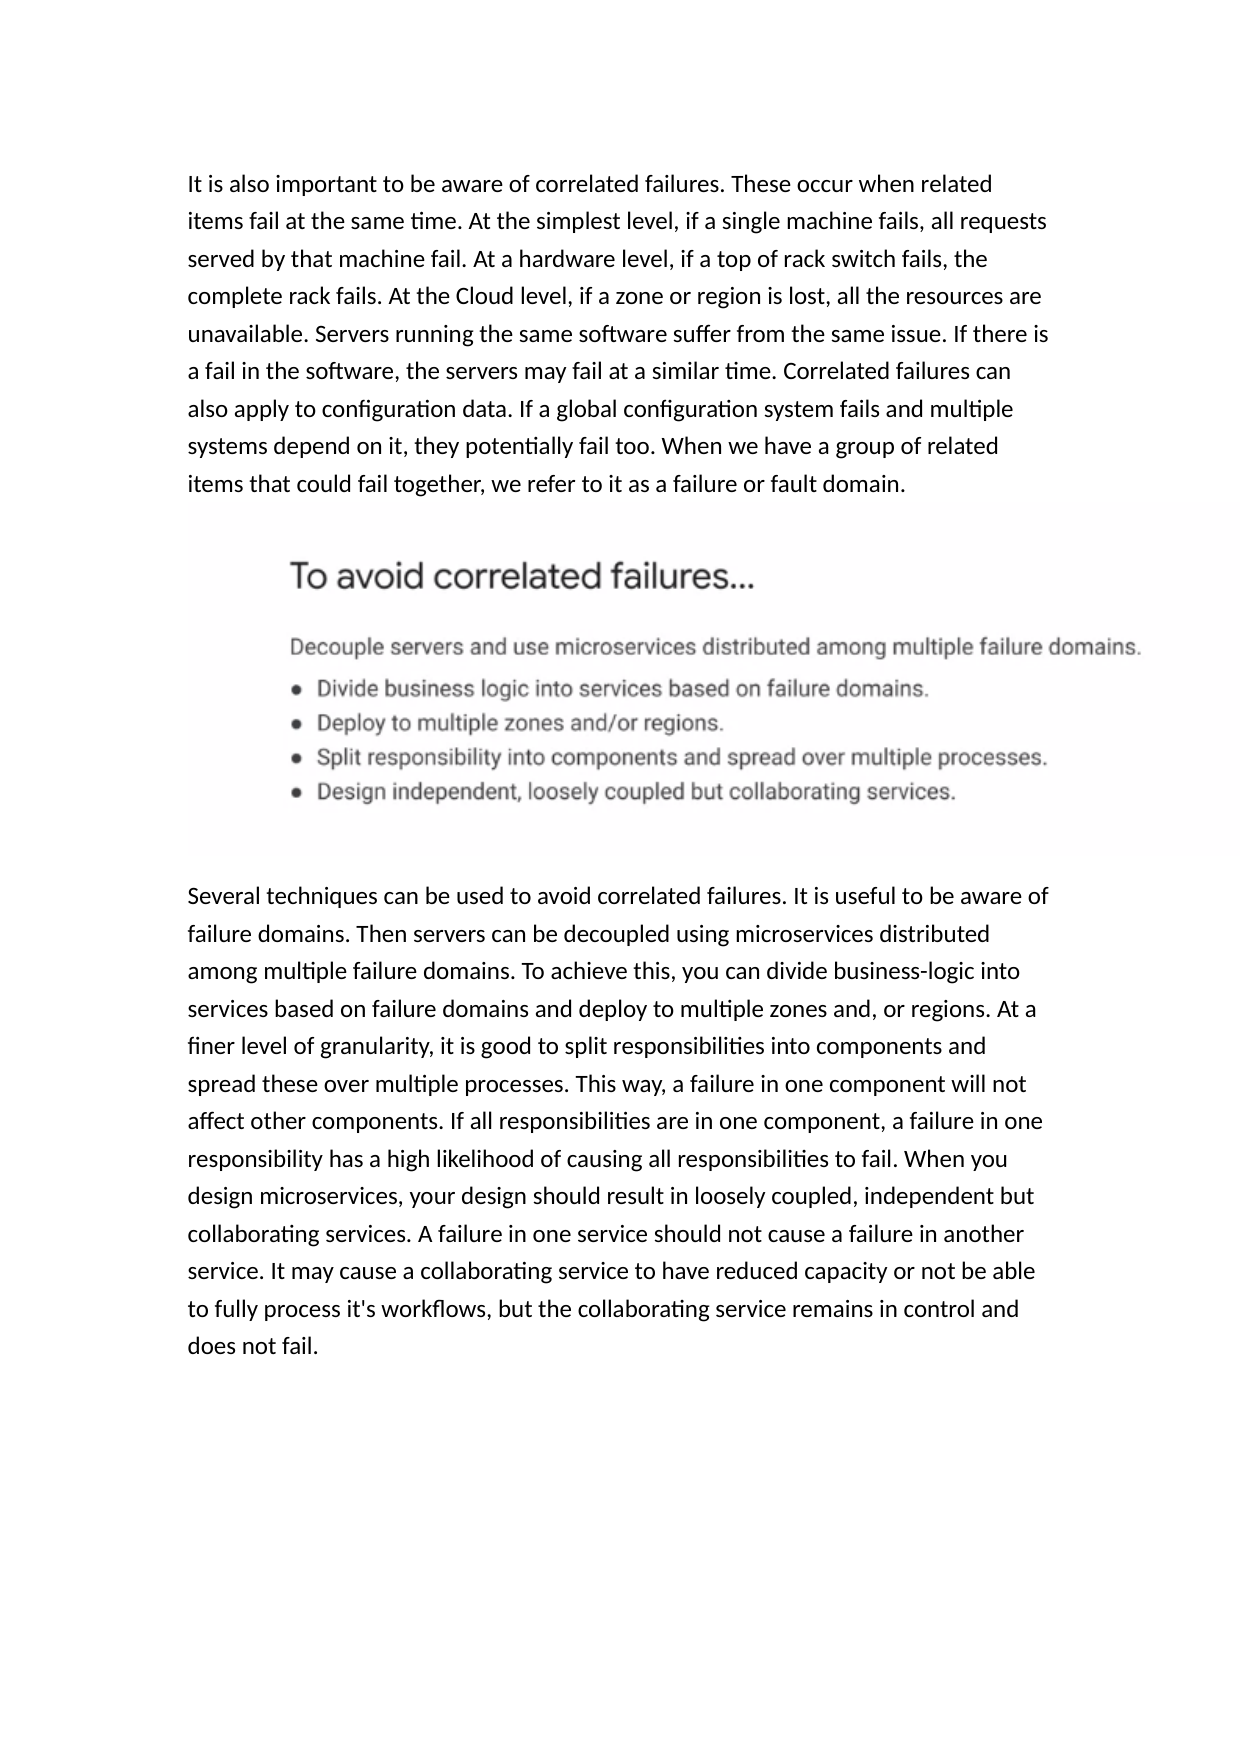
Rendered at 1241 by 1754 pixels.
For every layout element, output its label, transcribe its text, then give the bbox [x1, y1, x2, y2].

text Several techniques can be used to avoid correlated failures. It is useful to be aware of failure domains. Then servers can be decoupled using microservices distributed among multiple failure domains. To achieve this, you can divide business-logic into services based on failure domains and deploy to multiple zones and, or regions. At a finer level of granularity, it is good to split responsibilities into components and spread these over multiple processes. This way, a failure in one component will not affect other components. If all responsibilities are in one component, a failure in one responsibility has a high likelihood of causing all responsibilities to fail. When you design microservices, your design should result in loosely coupled, independent but collaborating services. A failure in one service should not cause a failure in another service. It may cause a collaborating service to have reduced capacity or not be able to fully process it's workflows, but the collaborating service remains in control and does not fail. [187, 877, 1053, 1364]
text It is also important to be aware of correlated failures. These occur when related items fail at the same time. At the simplest level, if a single machine fails, all requests served by that machine fail. At a hardware level, if a top of rack switch fails, the complete rack fails. At the Cloud level, if a zone or region is lost, all the resources are unavailable. Servers running the same software suffer from the same issue. If there is a fail in the software, the servers may fail at a similar time. Correlated failures can also apply to configuration data. If a global configuration system fails and multiple systems depend on it, they potentially fail too. When we have a group of related items that could fail together, we refer to it as a failure or fault domain. [187, 164, 1053, 502]
picture [187, 502, 1241, 856]
